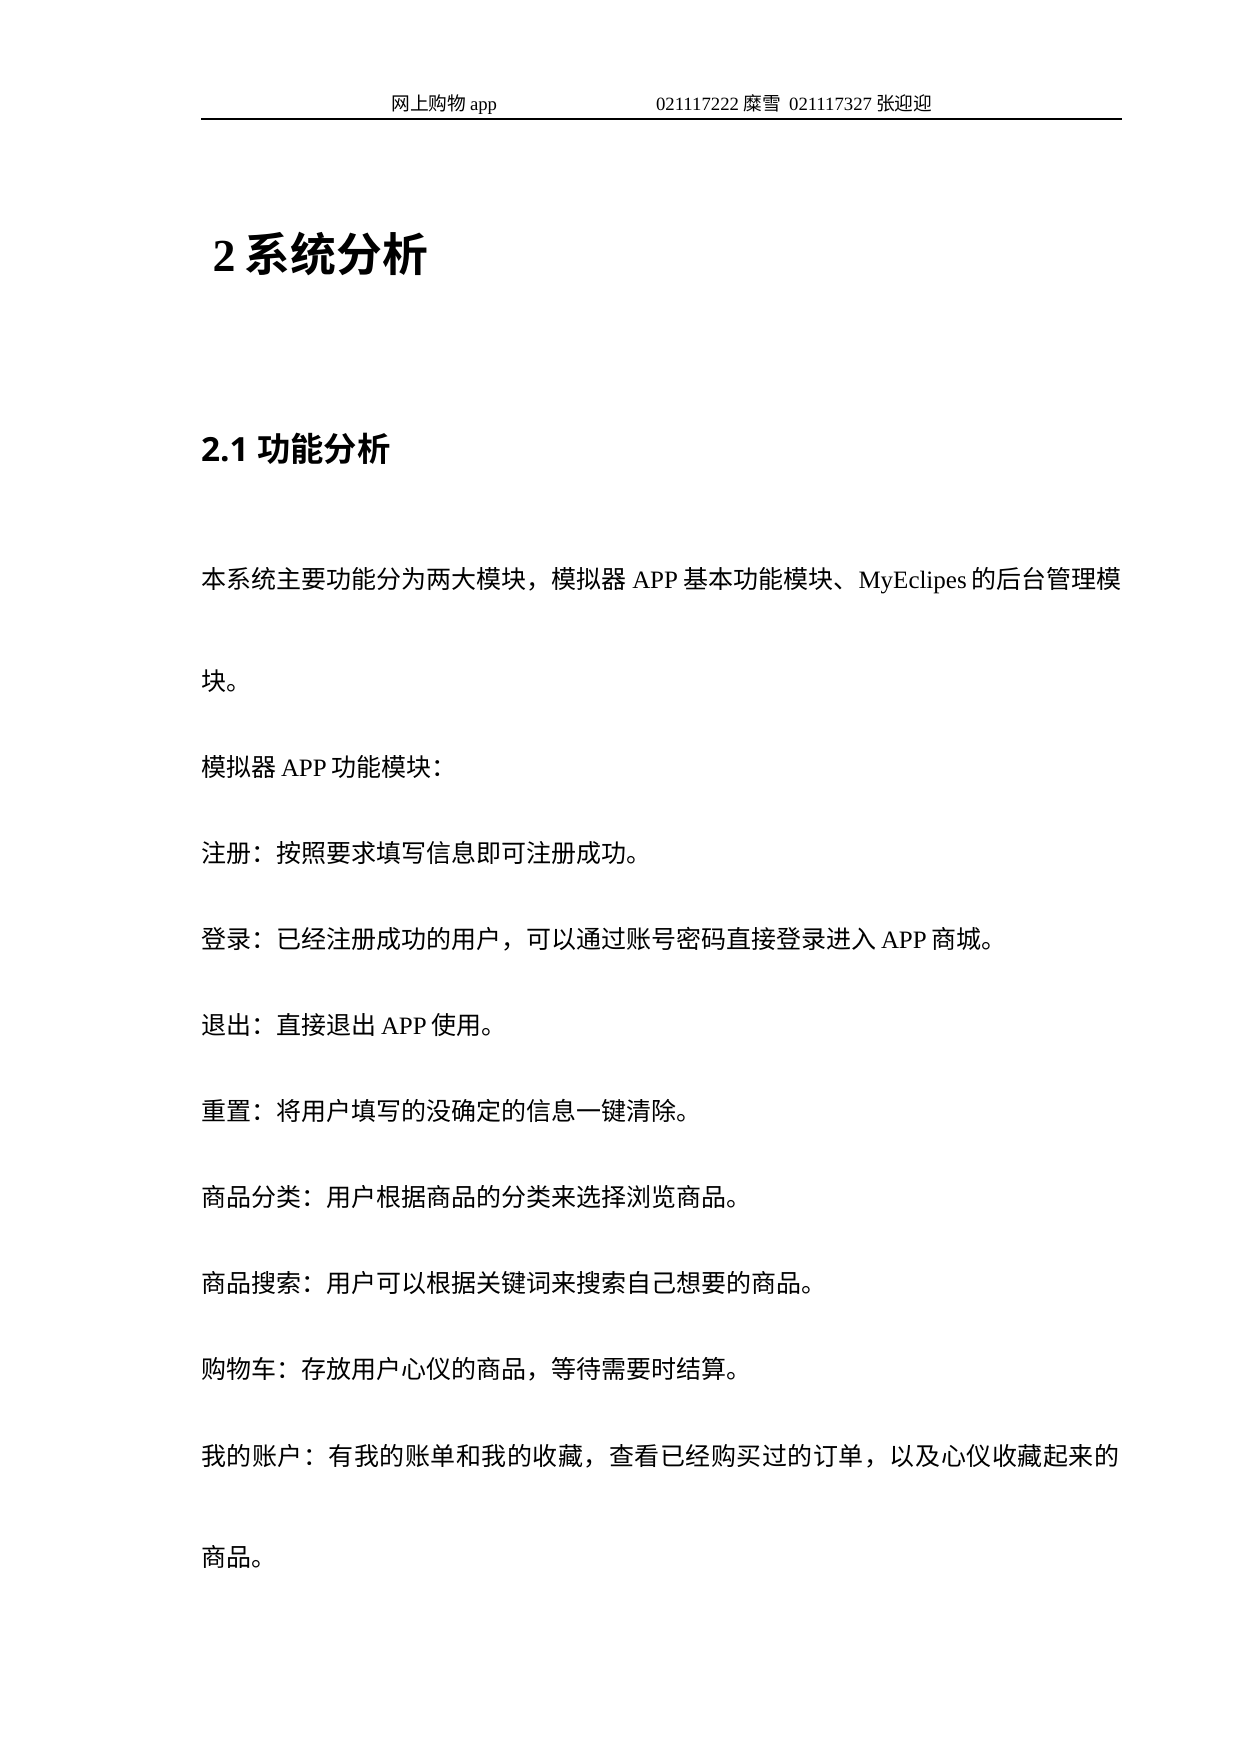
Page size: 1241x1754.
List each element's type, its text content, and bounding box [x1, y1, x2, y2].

text 本系统主要功能分为两大模块，模拟器APP基本功能模块、MyEclipes的后台管理模块。 [201, 544, 1122, 714]
subtitle 2.1 功能分析 [201, 413, 1122, 481]
text 商品分类：用户根据商品的分类来选择浏览商品。 [201, 1162, 1122, 1230]
text 重置：将用户填写的没确定的信息一键清除。 [201, 1076, 1122, 1144]
text 登录：已经注册成功的用户，可以通过账号密码直接登录进入APP商城。 [201, 904, 1122, 972]
text 购物车：存放用户心仪的商品，等待需要时结算。 [201, 1334, 1122, 1402]
text 退出：直接退出APP使用。 [201, 990, 1122, 1058]
subtitle 2系统分析 [201, 218, 1122, 286]
text 模拟器APP功能模块： [201, 732, 1122, 800]
text 商品搜索：用户可以根据关键词来搜索自己想要的商品。 [201, 1248, 1122, 1316]
text 注册：按照要求填写信息即可注册成功。 [201, 818, 1122, 886]
text 我的账户：有我的账单和我的收藏，查看已经购买过的订单，以及心仪收藏起来的商品。 [201, 1420, 1122, 1590]
